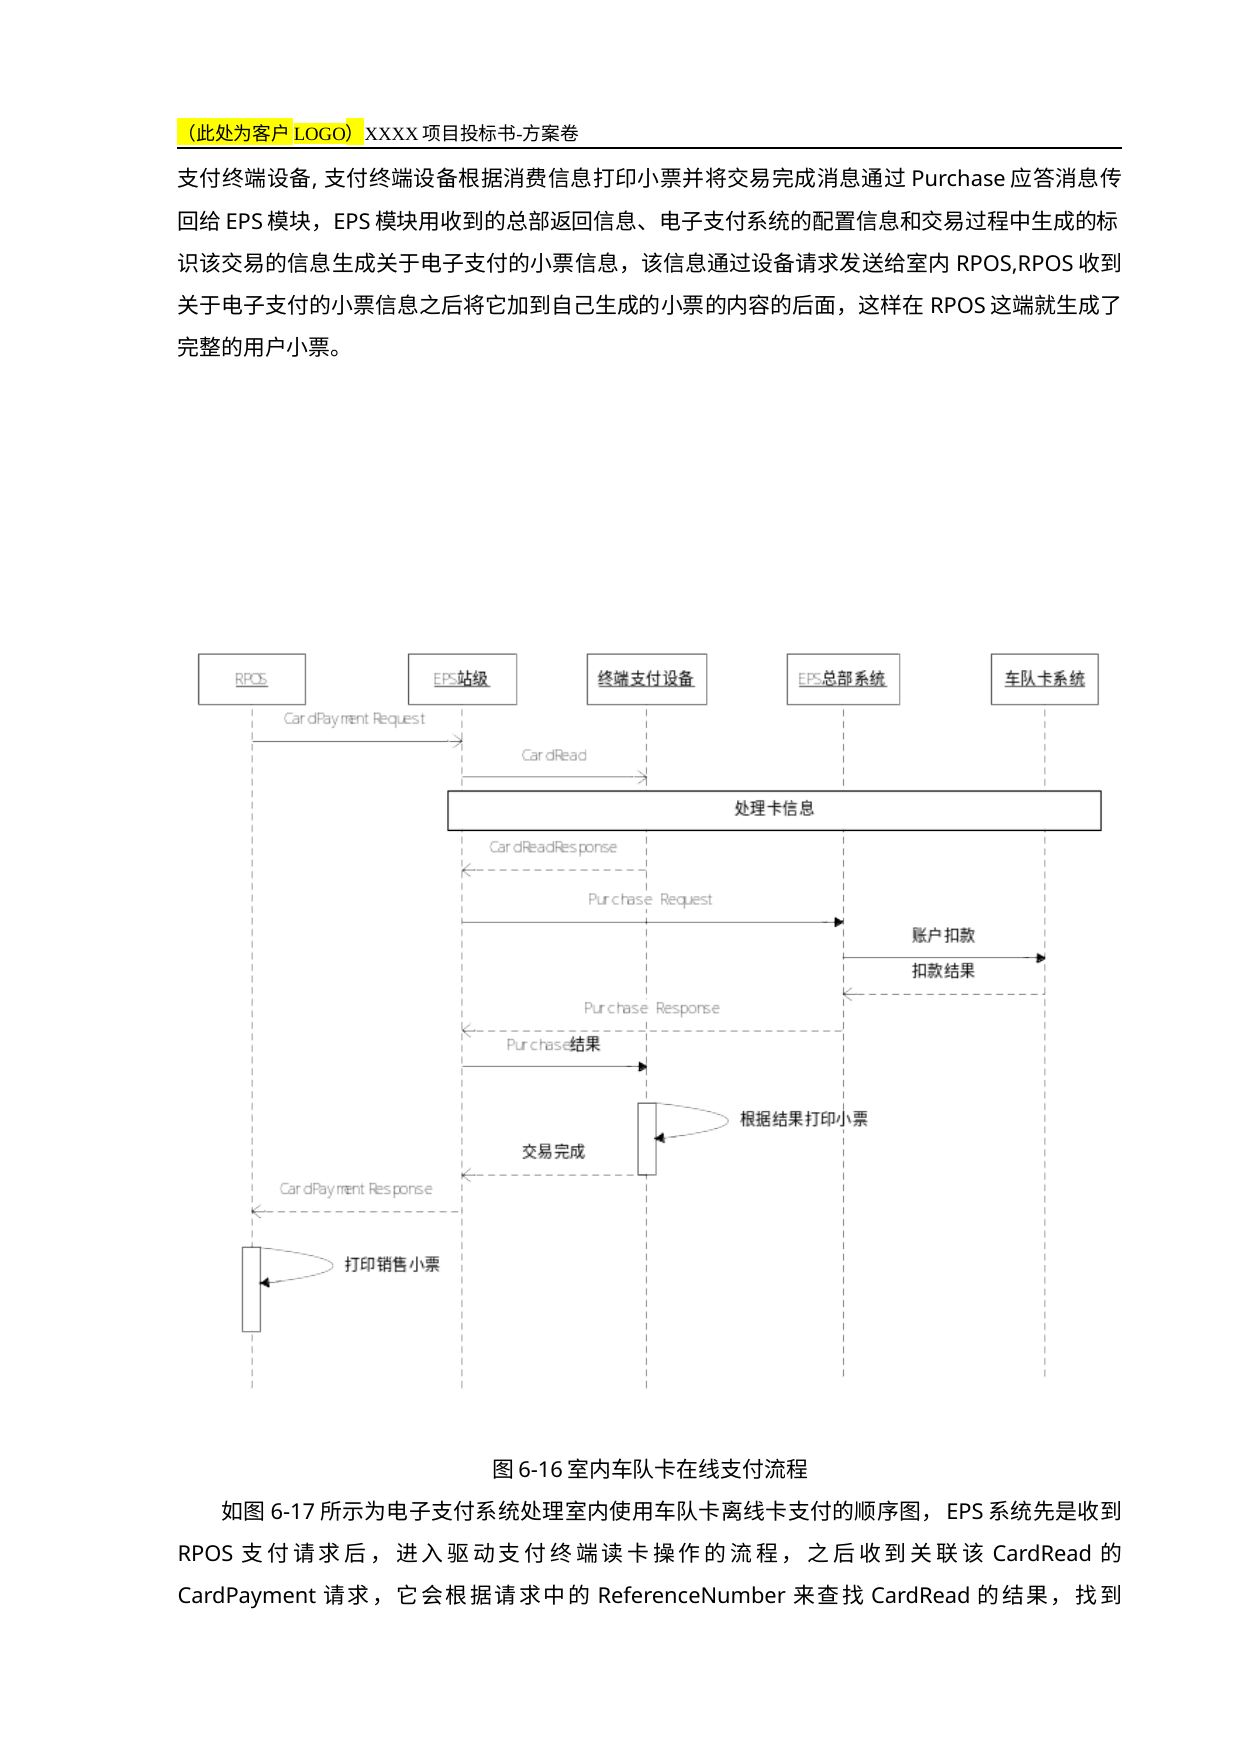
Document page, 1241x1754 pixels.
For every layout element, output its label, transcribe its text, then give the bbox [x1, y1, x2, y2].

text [177, 161, 1122, 362]
text 图6-16室内车队卡在线支付流程 [177, 1452, 1122, 1484]
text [177, 1494, 1122, 1611]
